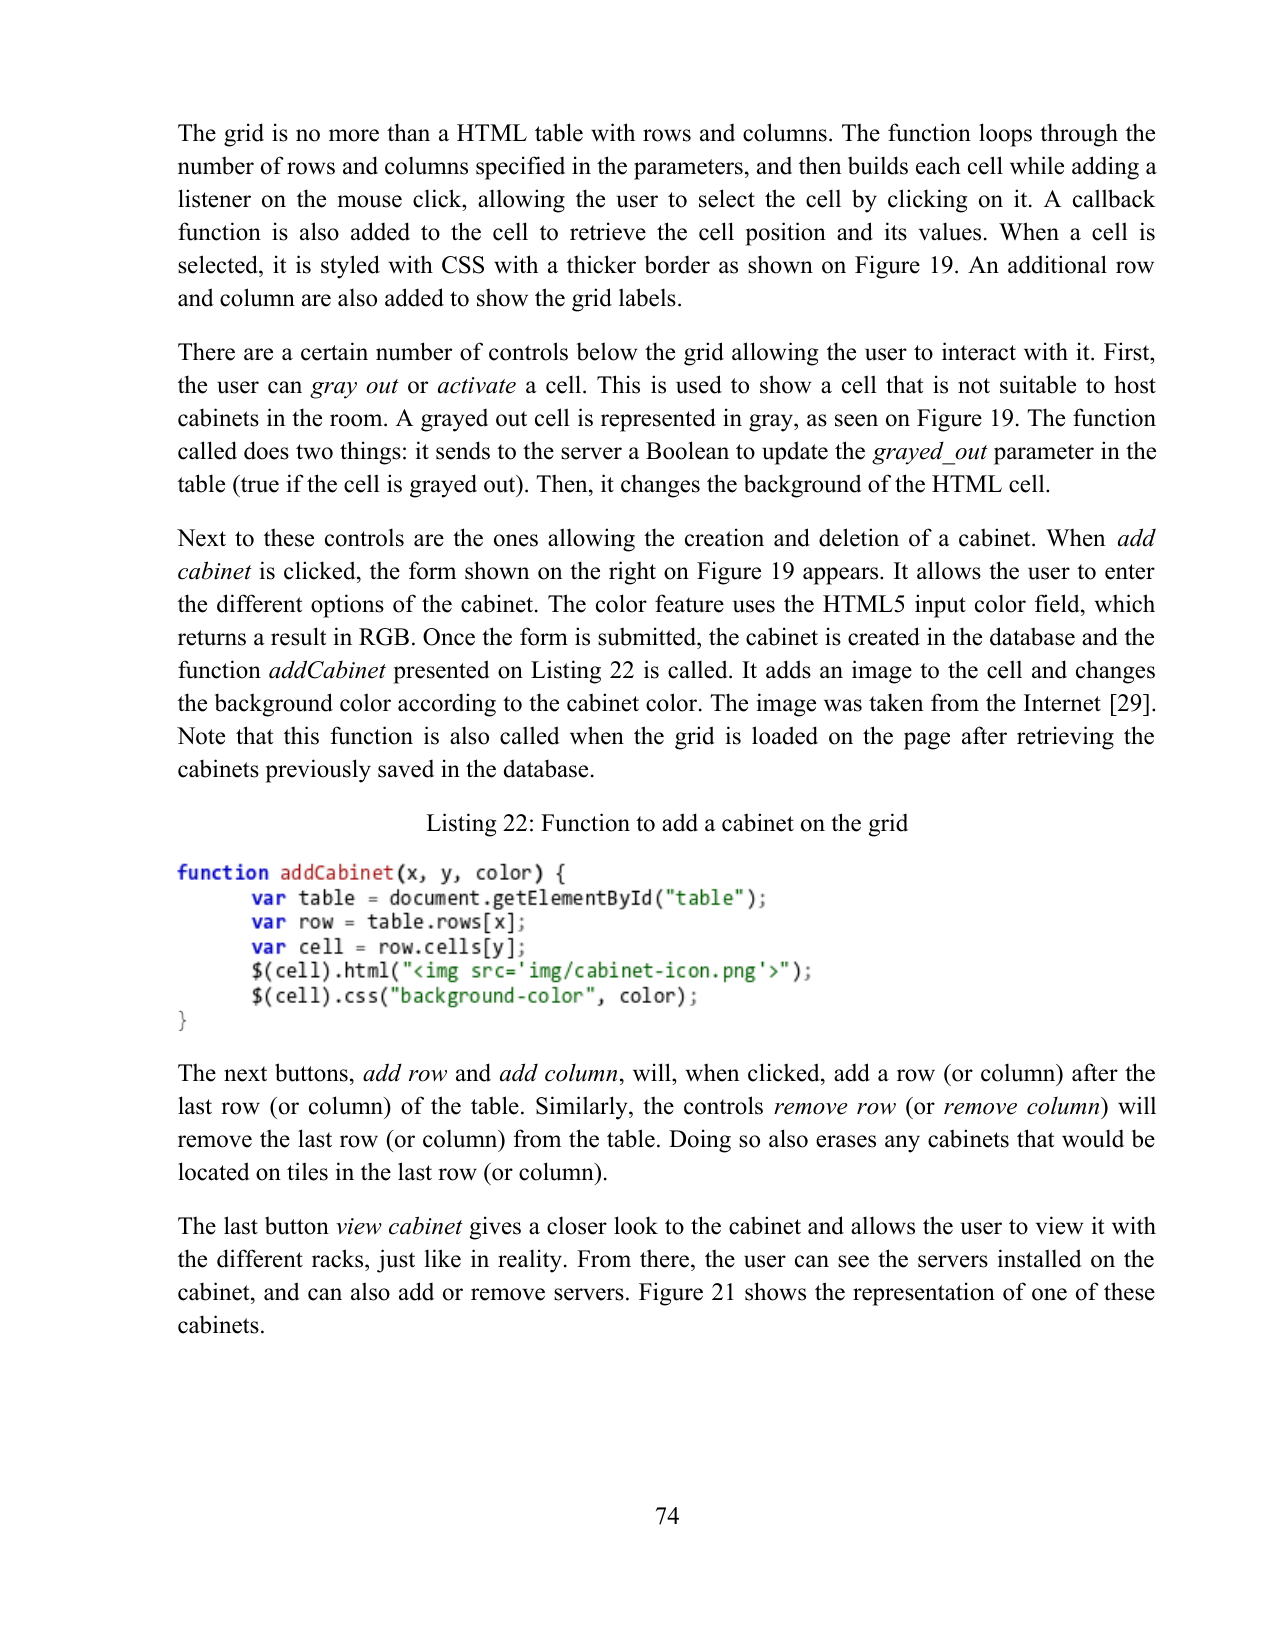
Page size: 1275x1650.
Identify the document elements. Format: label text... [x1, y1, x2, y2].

text The next buttons, add row and add column, will, when clicked, add a row (or column) after the last row (or column) of the table. Similarly, the controls remove row (or remove column) will remove the last row (or column) from the table. Doing so also erases any cabinets that would be located on tiles in the last row (or column). [177, 1058, 1157, 1186]
text Listing 22: Function to add a cabinet on the grid [177, 808, 1157, 837]
text Next to these controls are the ones allowing the creation and deletion of a cabinet. When add cabinet is clicked, the form shown on the right on Figure 19 appears. It allows the user to enter the different options of the cabinet. The color feature uses the HTML5 input color field, which returns a result in RGB. Once the form is submitted, the cabinet is created in the database and the function addCabinet presented on Listing 22 is called. It adds an image to the cell and changes the background color according to the cabinet color. The image was taken from the Internet. Note that this function is also called when the grid is loaded on the page after retrieving the cabinets previously saved in the database. [177, 523, 1157, 783]
text The grid is no more than a HTML table with rows and columns. The function loops through the number of rows and columns specified in the parameters, and then builds each cell while adding a listener on the mouse click, allowing the user to select the cell by clicking on it. A callback function is also added to the cell to retrieve the cell position and its values. When a cell is selected, it is styled with CSS with a thicker border as shown on Figure 19. An additional row and column are also added to show the grid labels. [177, 118, 1157, 312]
text There are a certain number of controls below the grid allowing the user to interact with it. First, the user can gray out or activate a cell. This is used to show a cell that is not suitable to host cabinets in the room. A grayed out cell is represented in gray, as seen on Figure 19. The function called does two things: it sends to the server a Boolean to update the grayed_out parameter in the table (true if the cell is grayed out). Then, it changes the background of the HTML cell. [177, 337, 1157, 498]
text The last button view cabinet gives a closer look to the cabinet and allows the user to view it with the different racks, just like in reality. From there, the user can see the servers installed on the cabinet, and can also add or remove servers. Figure 21 shows the representation of one of these cabinets. [177, 1211, 1157, 1338]
